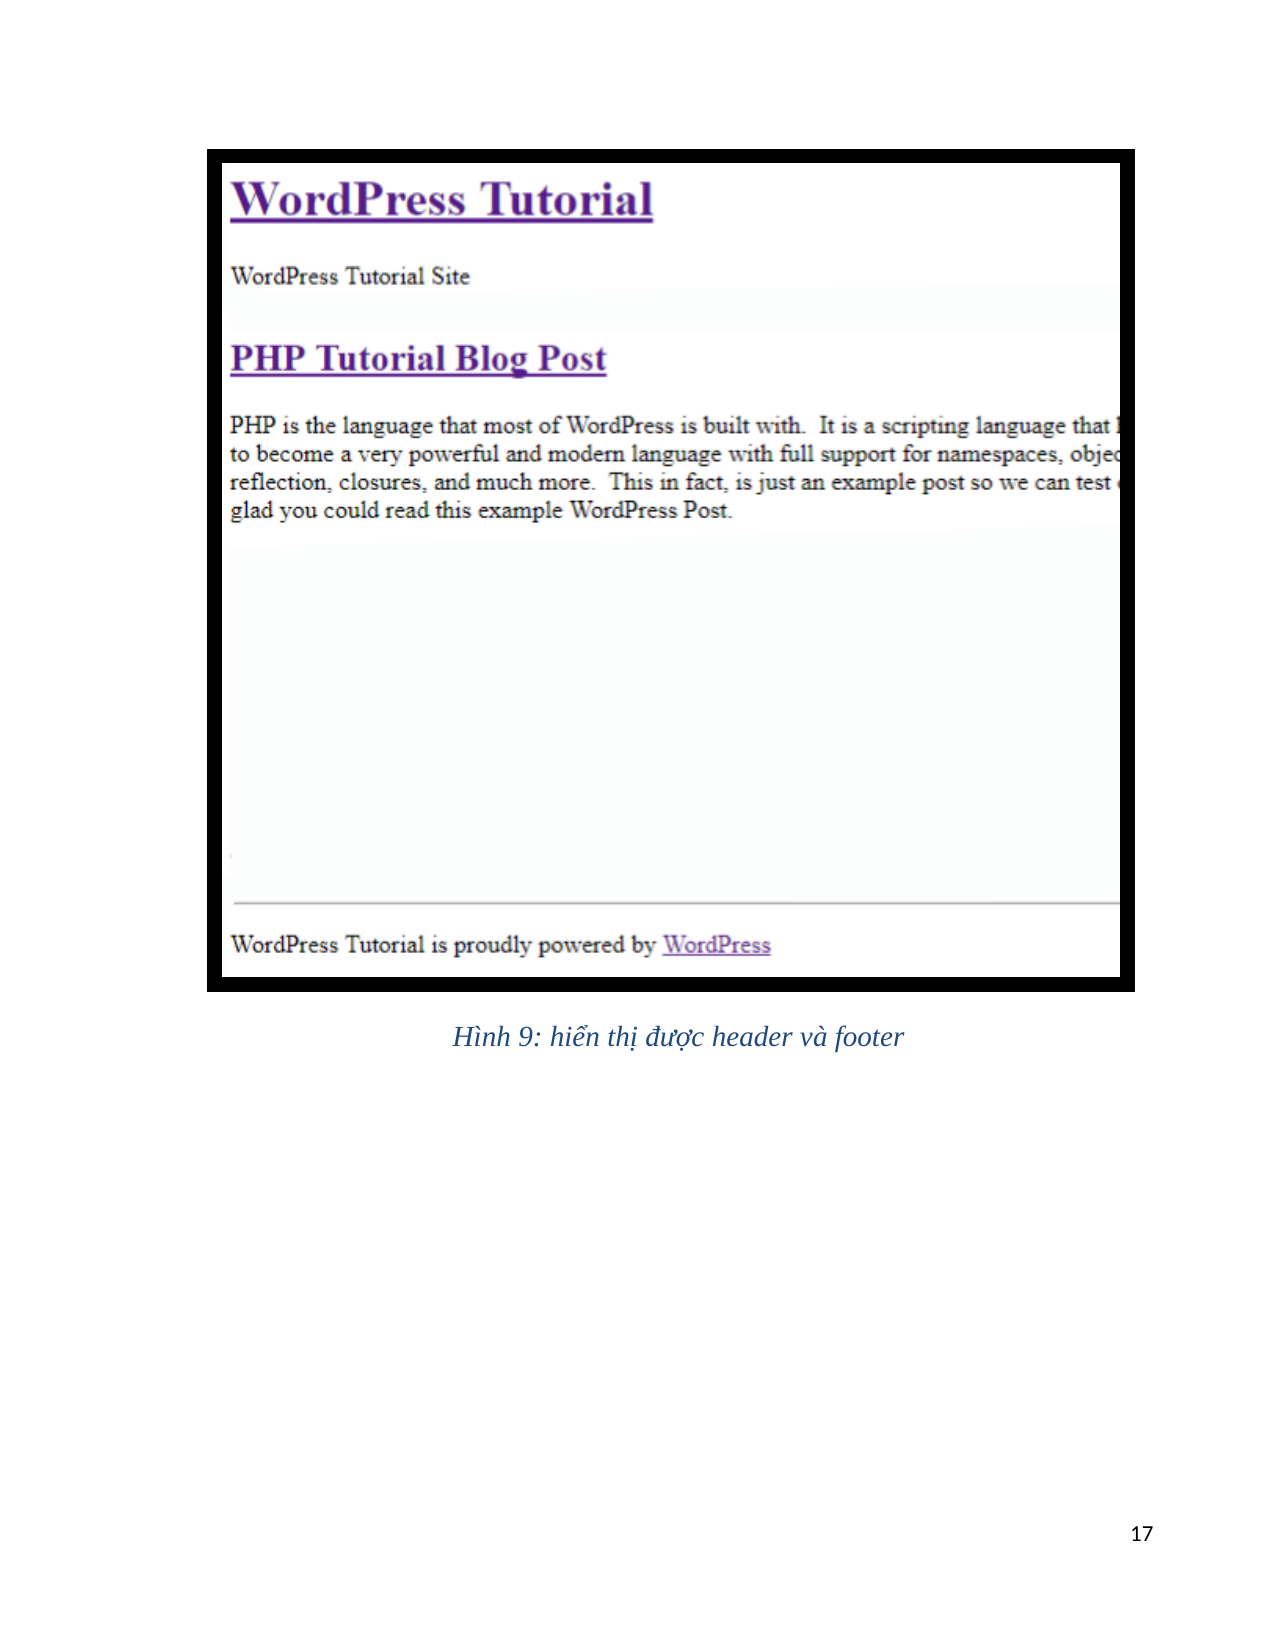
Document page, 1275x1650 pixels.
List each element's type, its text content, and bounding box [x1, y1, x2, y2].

picture [222, 163, 1120, 977]
text Hình 9: hiển thị được header và footer [206, 1019, 1153, 1053]
